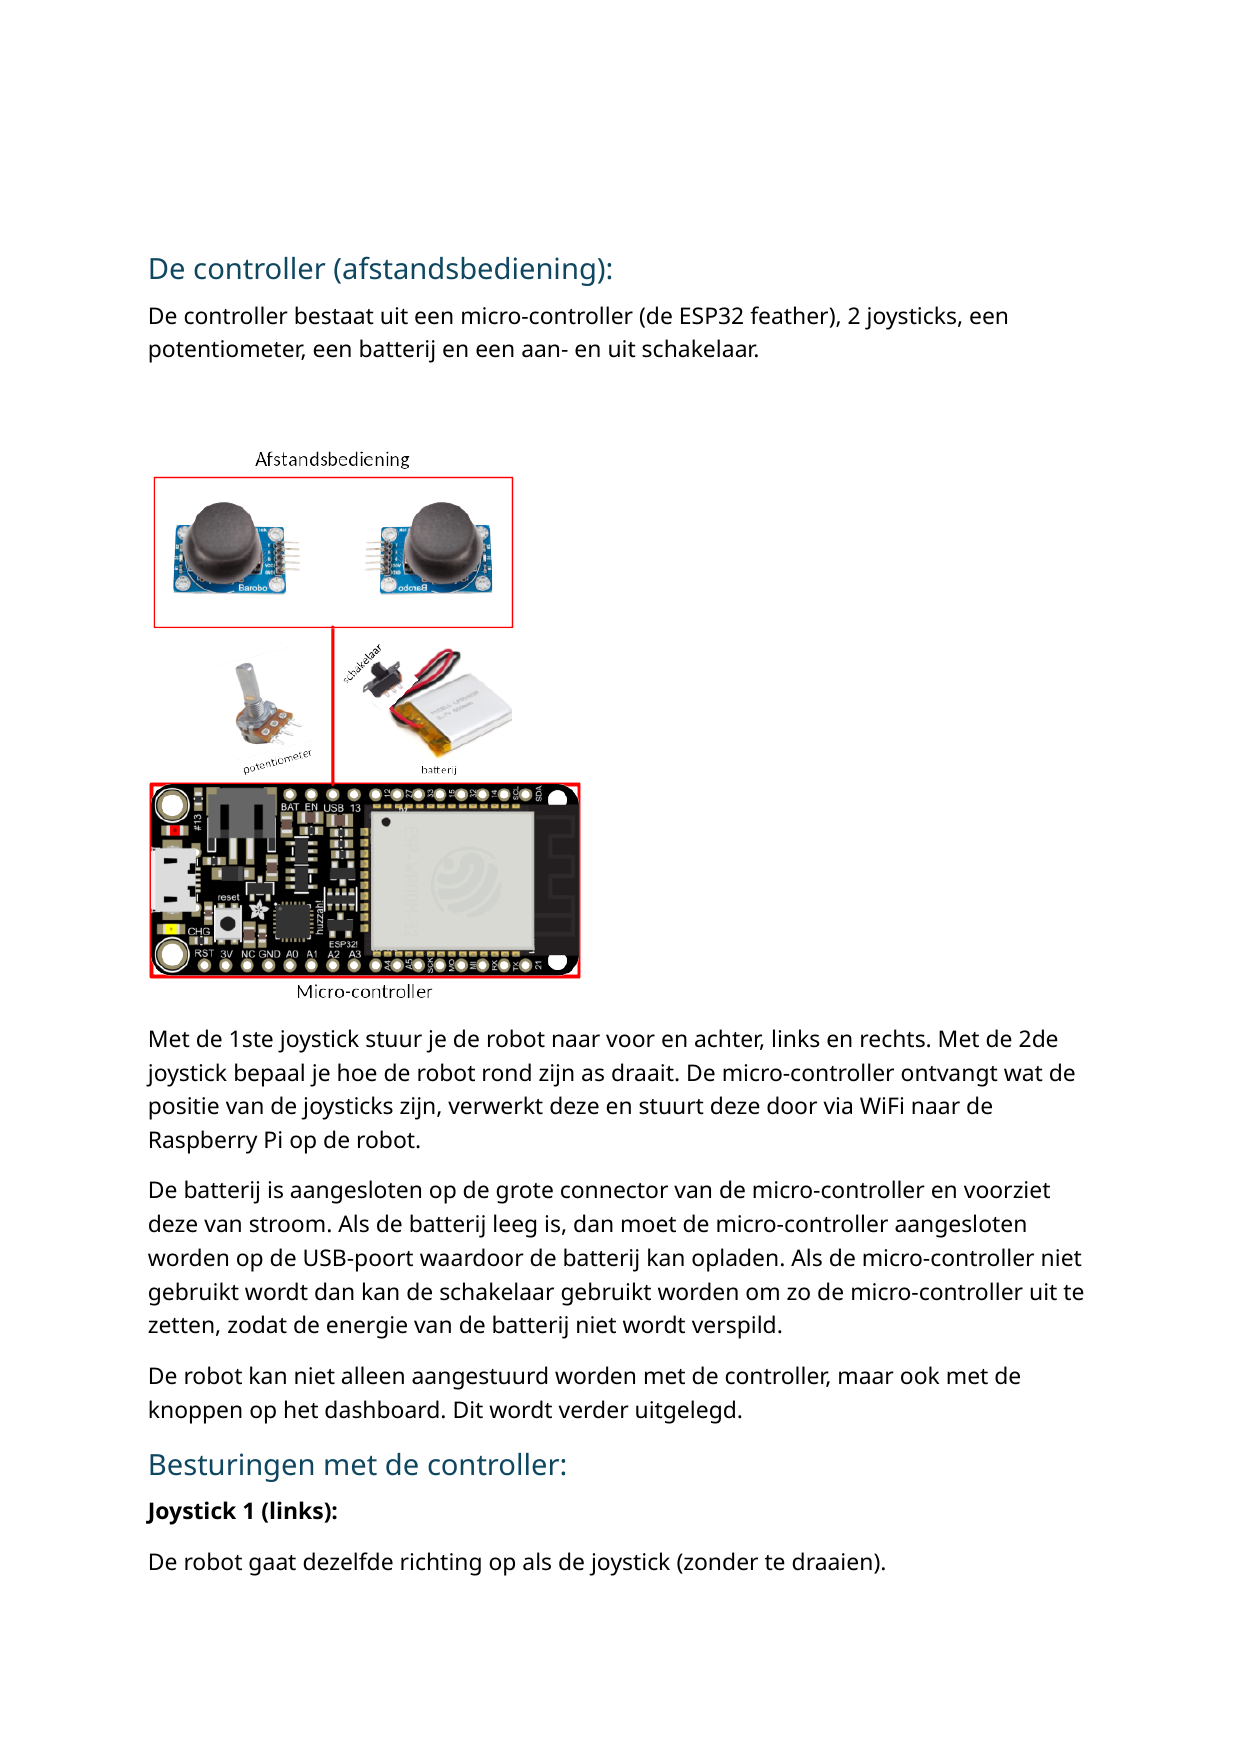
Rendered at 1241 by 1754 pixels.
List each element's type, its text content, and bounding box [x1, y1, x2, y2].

text De robot kan niet alleen aangestuurd worden met de controller, maar ook met de knoppen op het dashboard. Dit wordt verder uitgelegd. [148, 1360, 1093, 1425]
text Met de 1ste joystick stuur je de robot naar voor en achter, links en rechts. Met de 2de joystick bepaal je hoe de robot rond zijn as draait. De micro-controller ontvangt wat de positie van de joysticks zijn, verwerkt deze en stuurt deze door via WiFi naar de Raspberry Pi op de robot. [148, 1023, 1093, 1155]
text De robot gaat dezelfde richting op als de joystick (zonder te draaien). [148, 1546, 1093, 1577]
text Joystick 1 (links): [148, 1495, 1093, 1526]
text De controller bestaat uit een micro-controller (de ESP32 feather), 2 joysticks, een potentiometer, een batterij en een aan- en uit schakelaar. [148, 299, 1093, 364]
subtitle Besturingen met de controller: [148, 1444, 1093, 1484]
subtitle De controller (afstandsbediening): [148, 248, 1093, 288]
text De batterij is aangesloten op de grote connector van de micro-controller en voorziet deze van stroom. Als de batterij leeg is, dan moet de micro-controller aangesloten worden op de USB-poort waardoor de batterij kan opladen. Als de micro-controller niet gebruikt wordt dan kan de schakelaar gebruikt worden om zo de micro-controller uit te zetten, zodat de energie van de batterij niet wordt verspild. [148, 1174, 1093, 1341]
